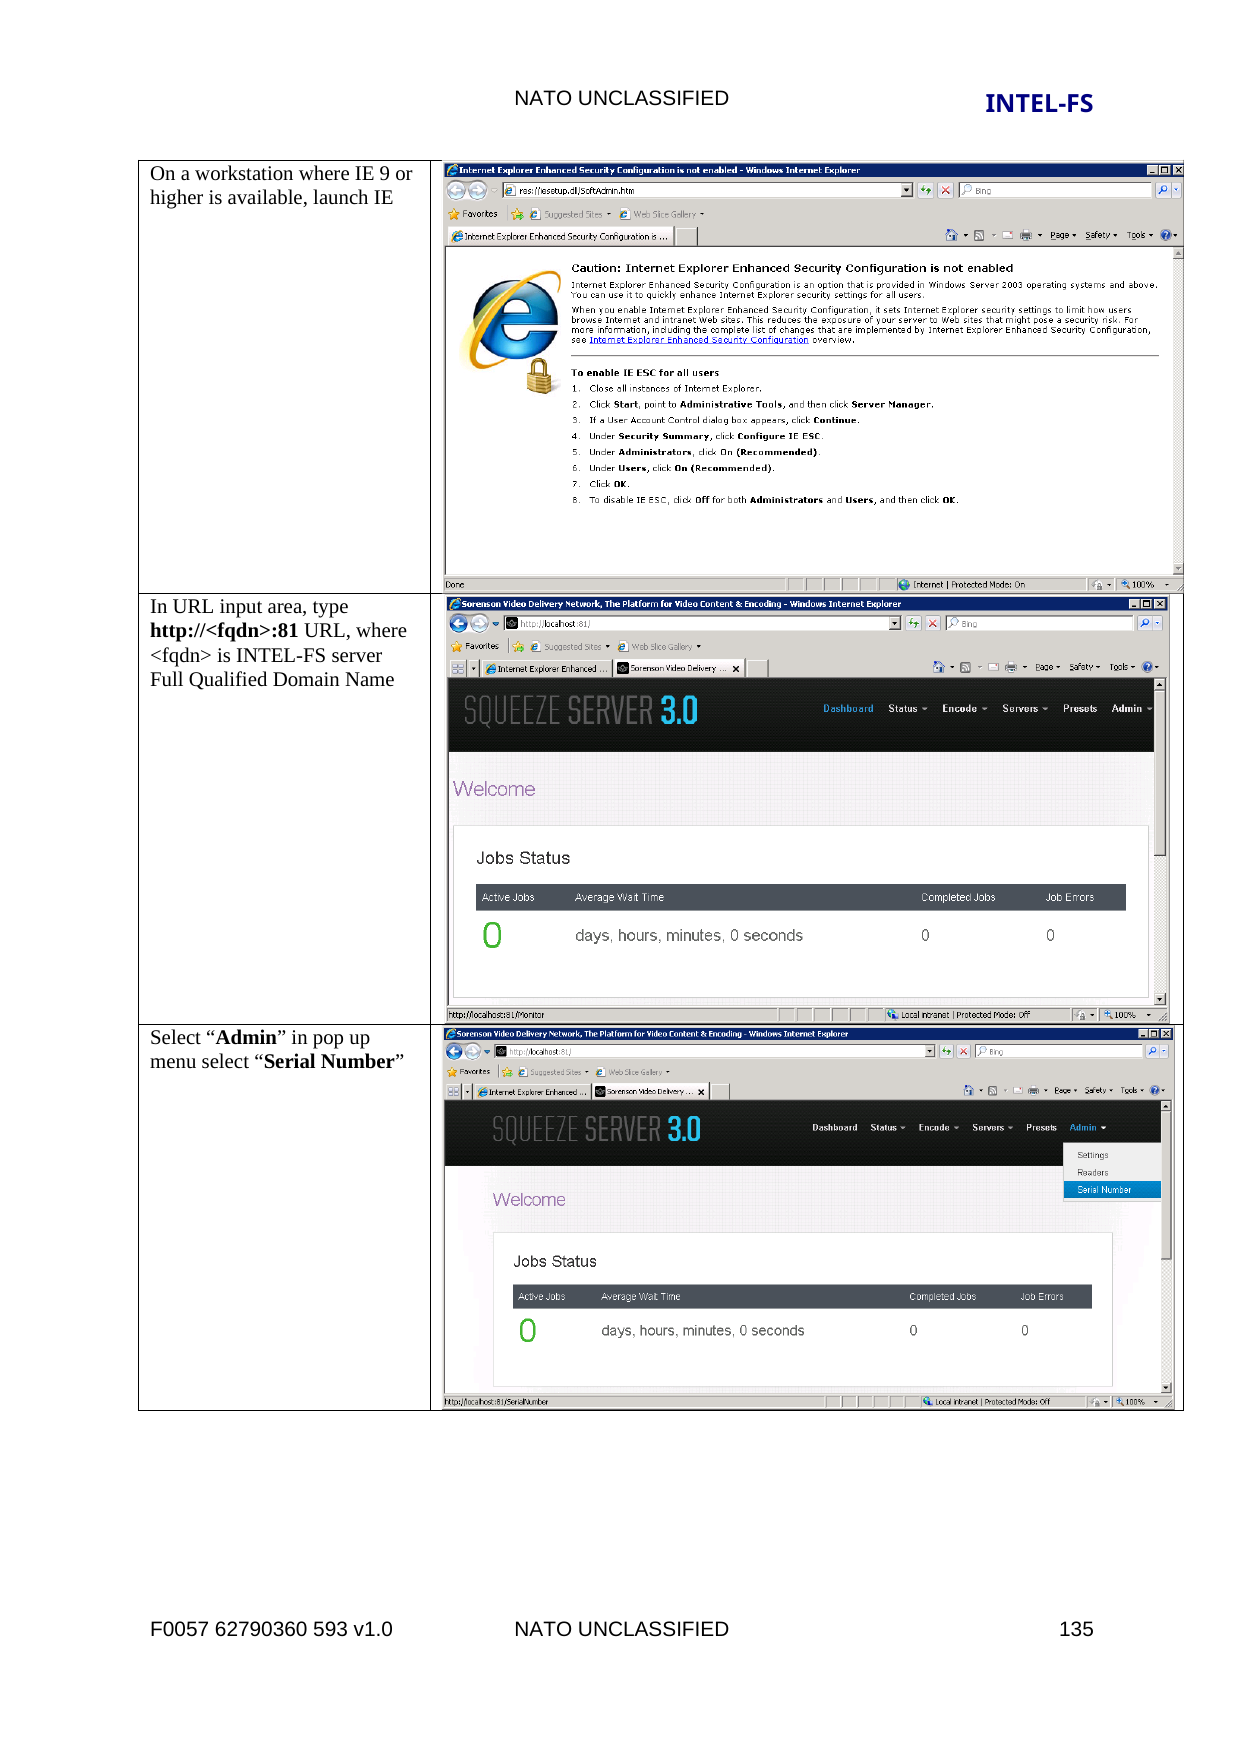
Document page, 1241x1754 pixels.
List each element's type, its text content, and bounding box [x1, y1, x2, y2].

table_cell In URL input area, type http://<fqdn>:81 URL, where <fqdn> is INTEL-FS server Full Qualified Domain Name [139, 594, 430, 1024]
table_cell Select “Admin” in pop up menu select “Serial Number” [139, 1025, 430, 1409]
table_cell [431, 594, 444, 1024]
table_cell [1170, 594, 1183, 1024]
picture [441, 160, 1184, 1024]
picture [441, 1025, 1175, 1410]
table_cell [431, 1025, 441, 1409]
table_header On a workstation where IE 9 or higher is available, launch IE [139, 161, 430, 593]
table_header [431, 161, 441, 593]
table_cell [1175, 1025, 1183, 1409]
